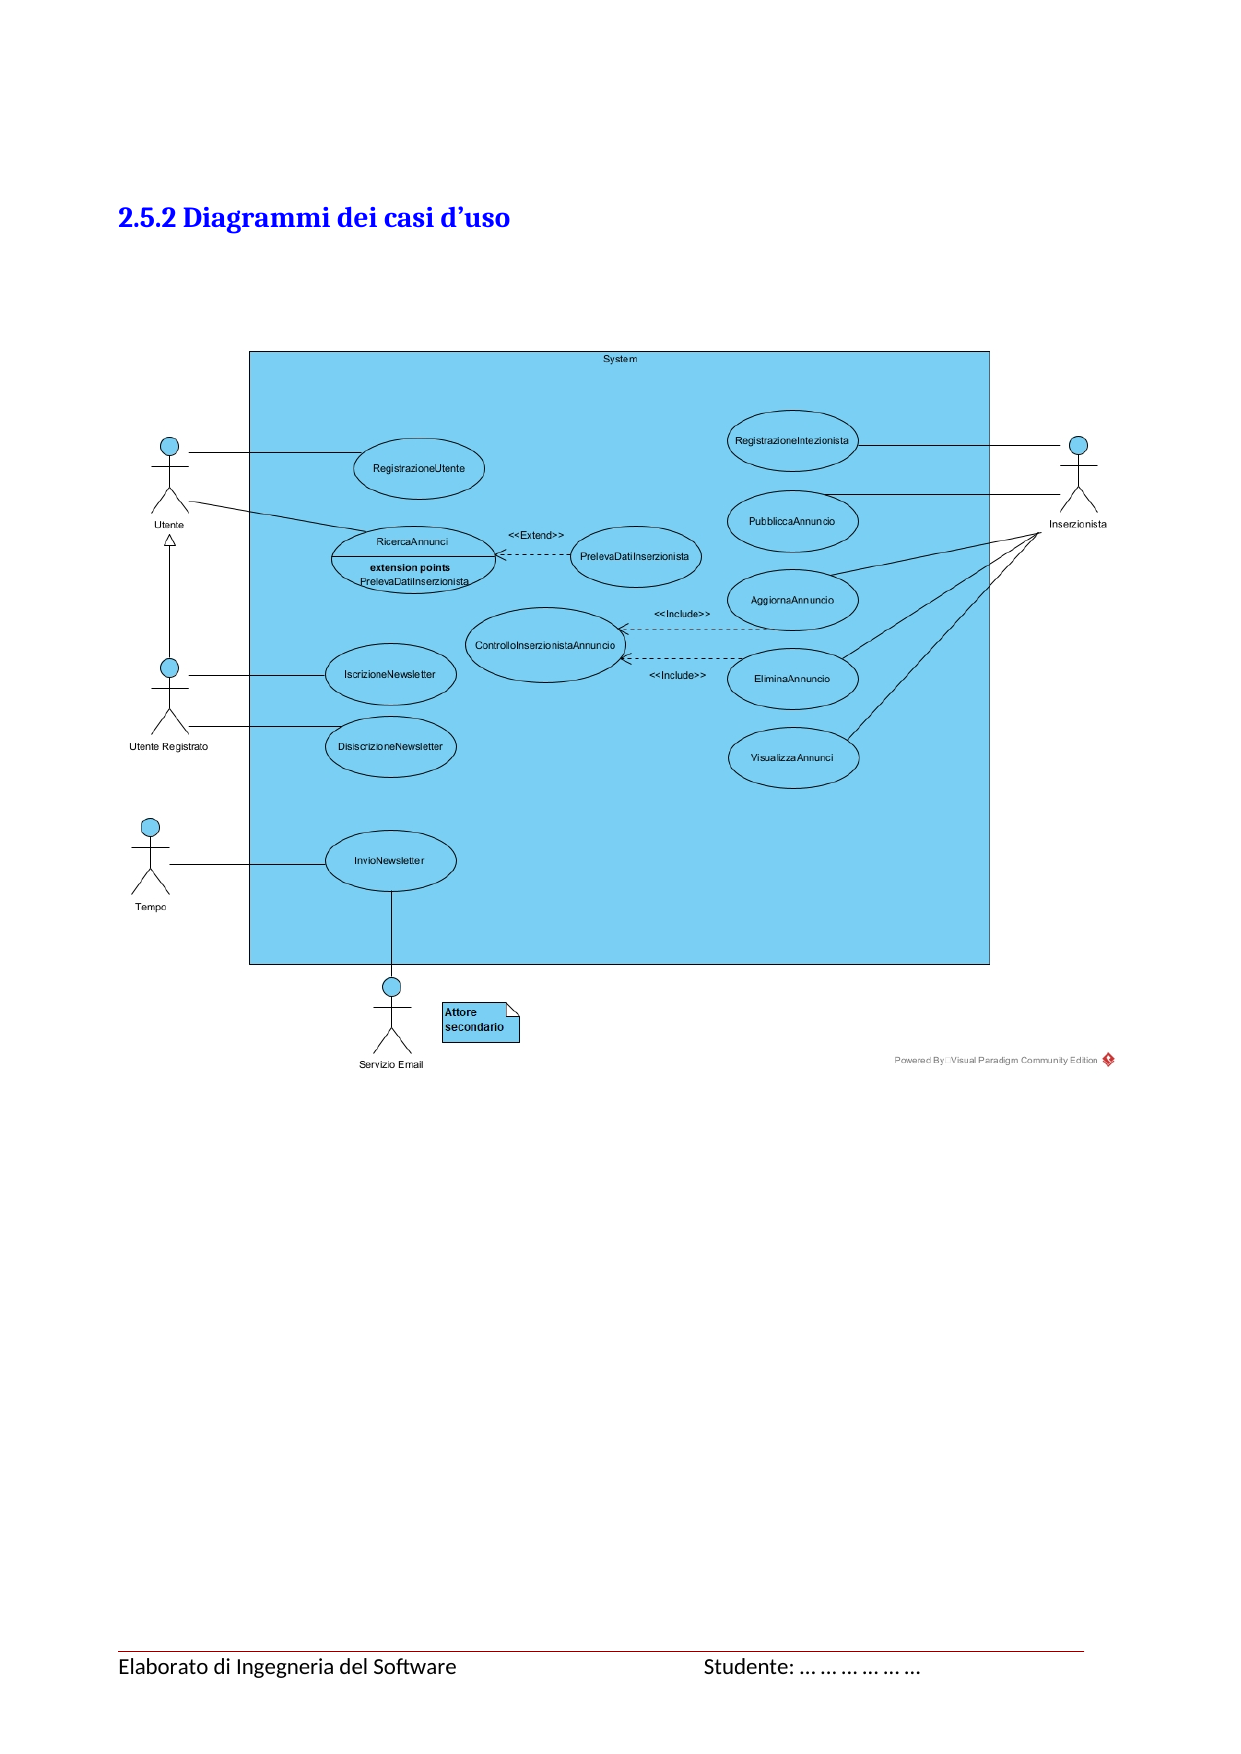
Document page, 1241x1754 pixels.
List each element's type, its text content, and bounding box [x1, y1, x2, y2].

picture [118, 349, 1119, 1075]
subtitle 2.5.2 Diagrammi dei casi d’uso [118, 201, 1122, 234]
